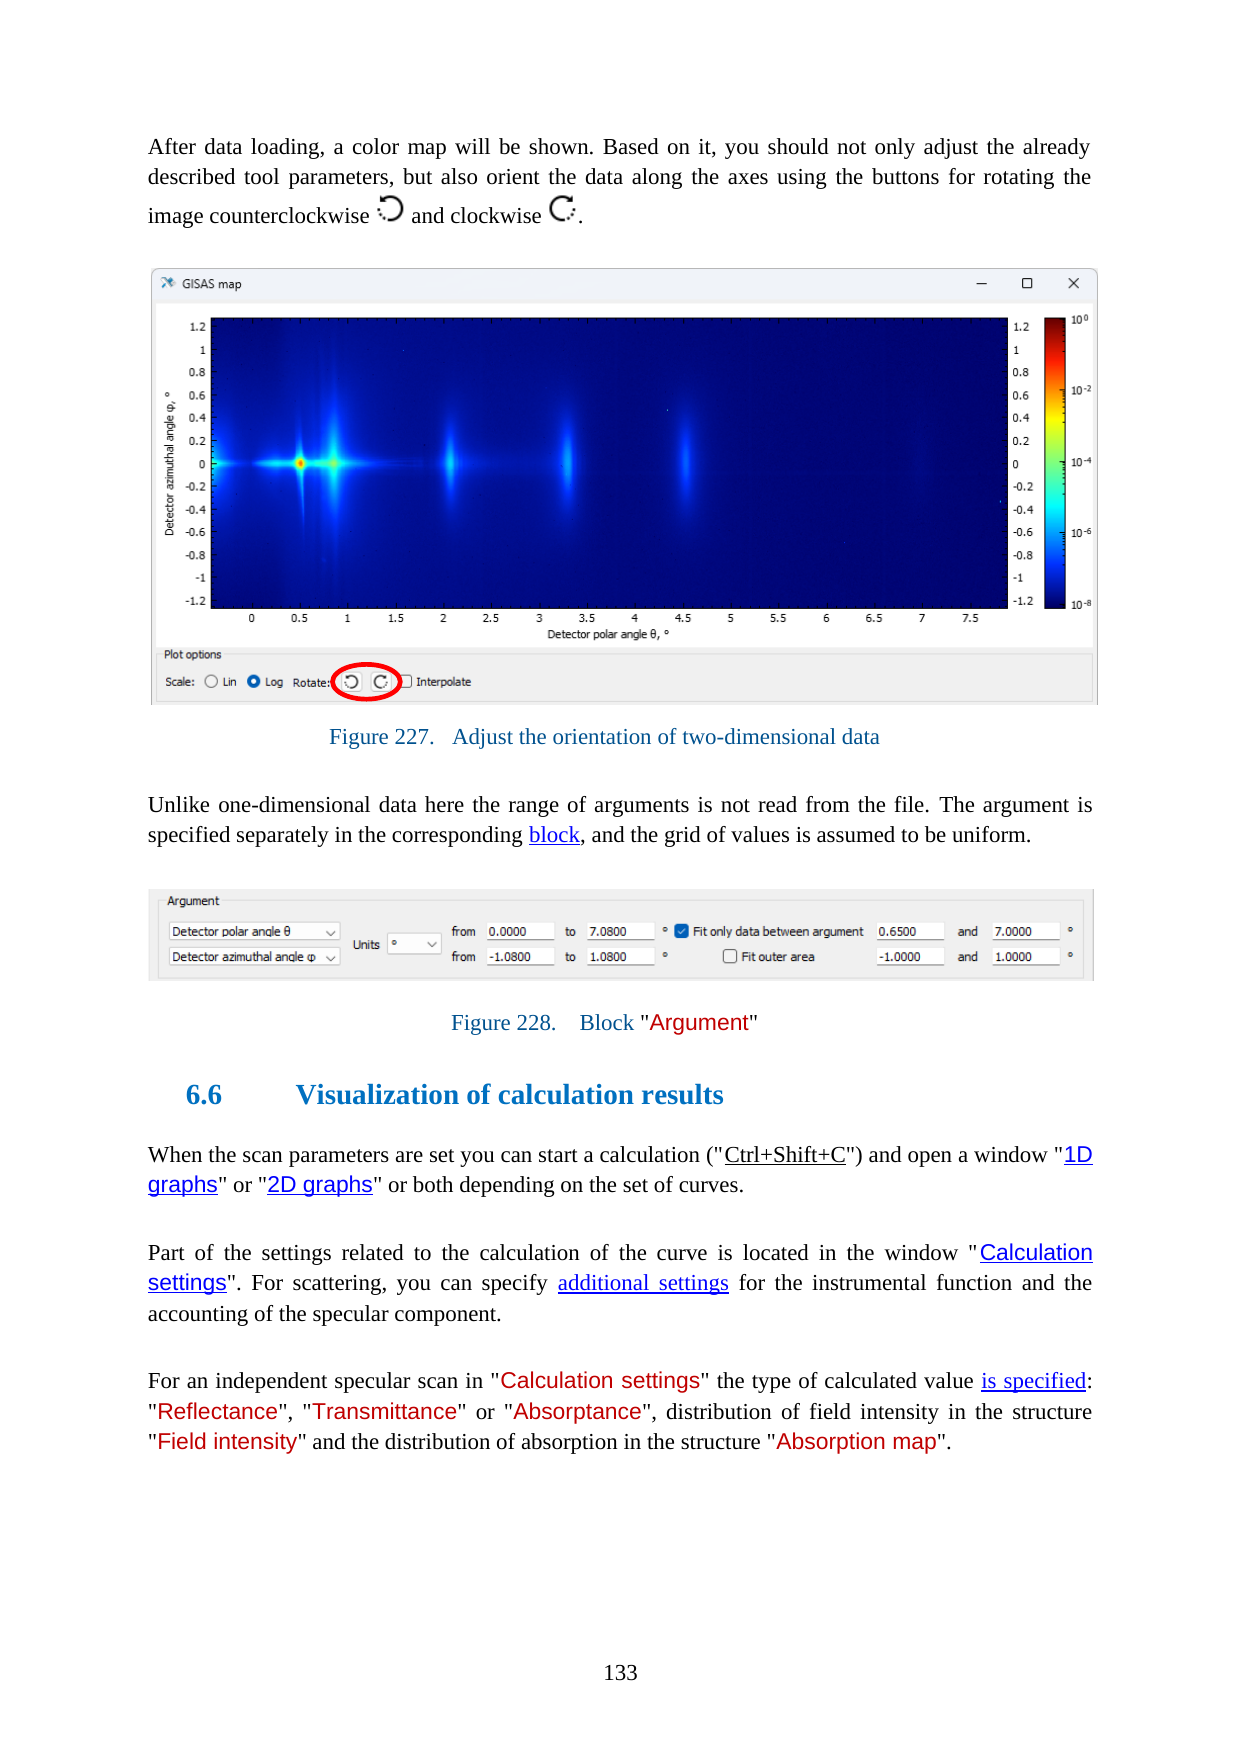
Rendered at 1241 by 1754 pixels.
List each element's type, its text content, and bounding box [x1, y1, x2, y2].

text Part of the settings related to the calculation of the curve is located in the window "Calculation settings". For scattering, you can specify additional settings for the instrumental function and the accounting of the specular component. [148, 1239, 1093, 1326]
picture [148, 889, 1094, 981]
text After data loading, a color map will be shown. Based on it, you should not only adjust the already described tool parameters, but also orient the data along the axes using the buttons for rotating the image counterclockwise and clockwise . [148, 133, 1093, 228]
picture [375, 193, 406, 224]
text Unlike one-dimensional data here the range of arguments is not read from the file. The argument is specified separately in the corresponding block, and the grid of values is assumed to be uniform. [148, 791, 1093, 847]
list Adjust the orientation of two-dimensional data [178, 705, 1093, 749]
text For an independent specular scan in "Calculation settings" the type of calculated value is specified: "Reflectance", "Transmittance" or "Absorptance", distribution of field intensity in the structure "Field intensity" and the distribution of absorption in the structure "Absorption map". [148, 1367, 1093, 1454]
list Block "Argument" [178, 981, 1093, 1036]
picture [150, 268, 1098, 705]
text When the scan parameters are set you can start a calculation ("Ctrl+Shift+C") and open a window "1D graphs" or "2D graphs" or both depending on the set of curves. [148, 1141, 1093, 1198]
picture [547, 193, 578, 224]
subtitle Visualization of calculation results [155, 1077, 1093, 1111]
